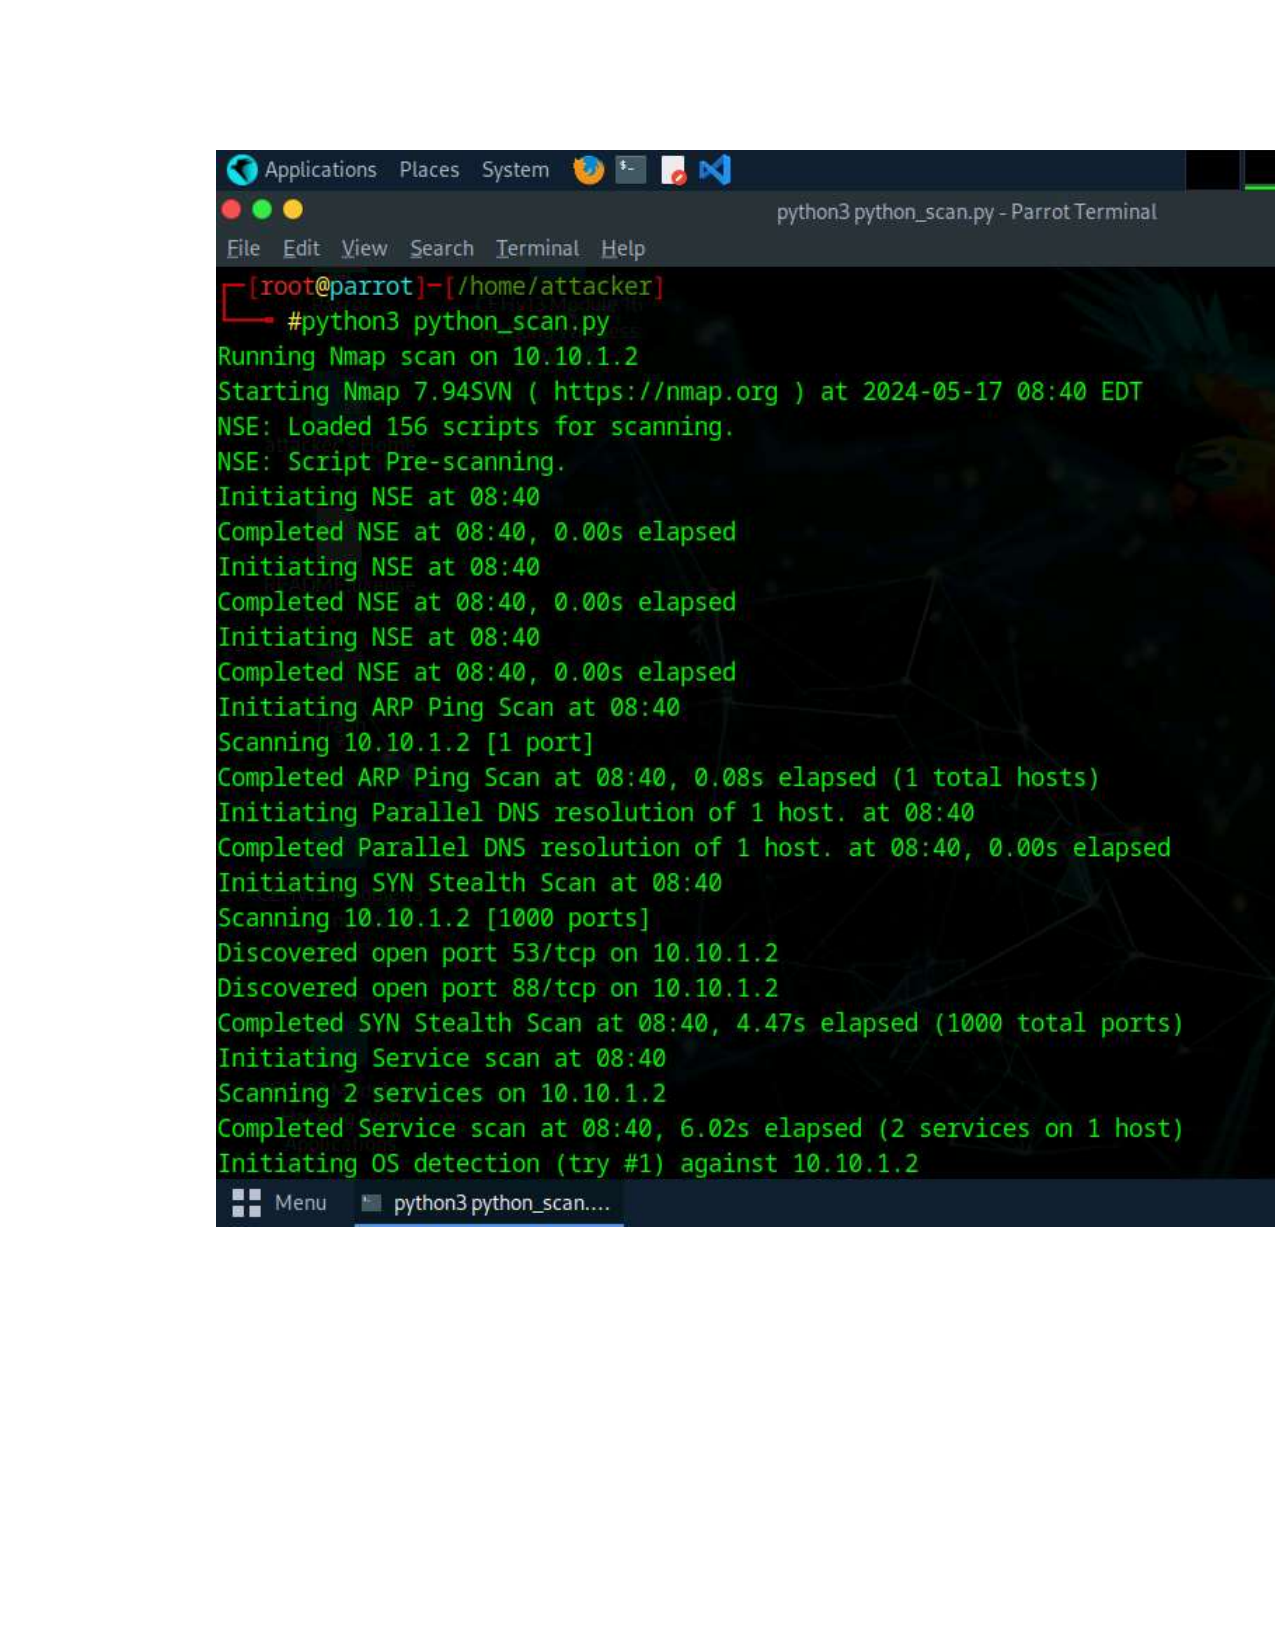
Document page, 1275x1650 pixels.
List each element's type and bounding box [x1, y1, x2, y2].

picture [216, 150, 1275, 1227]
